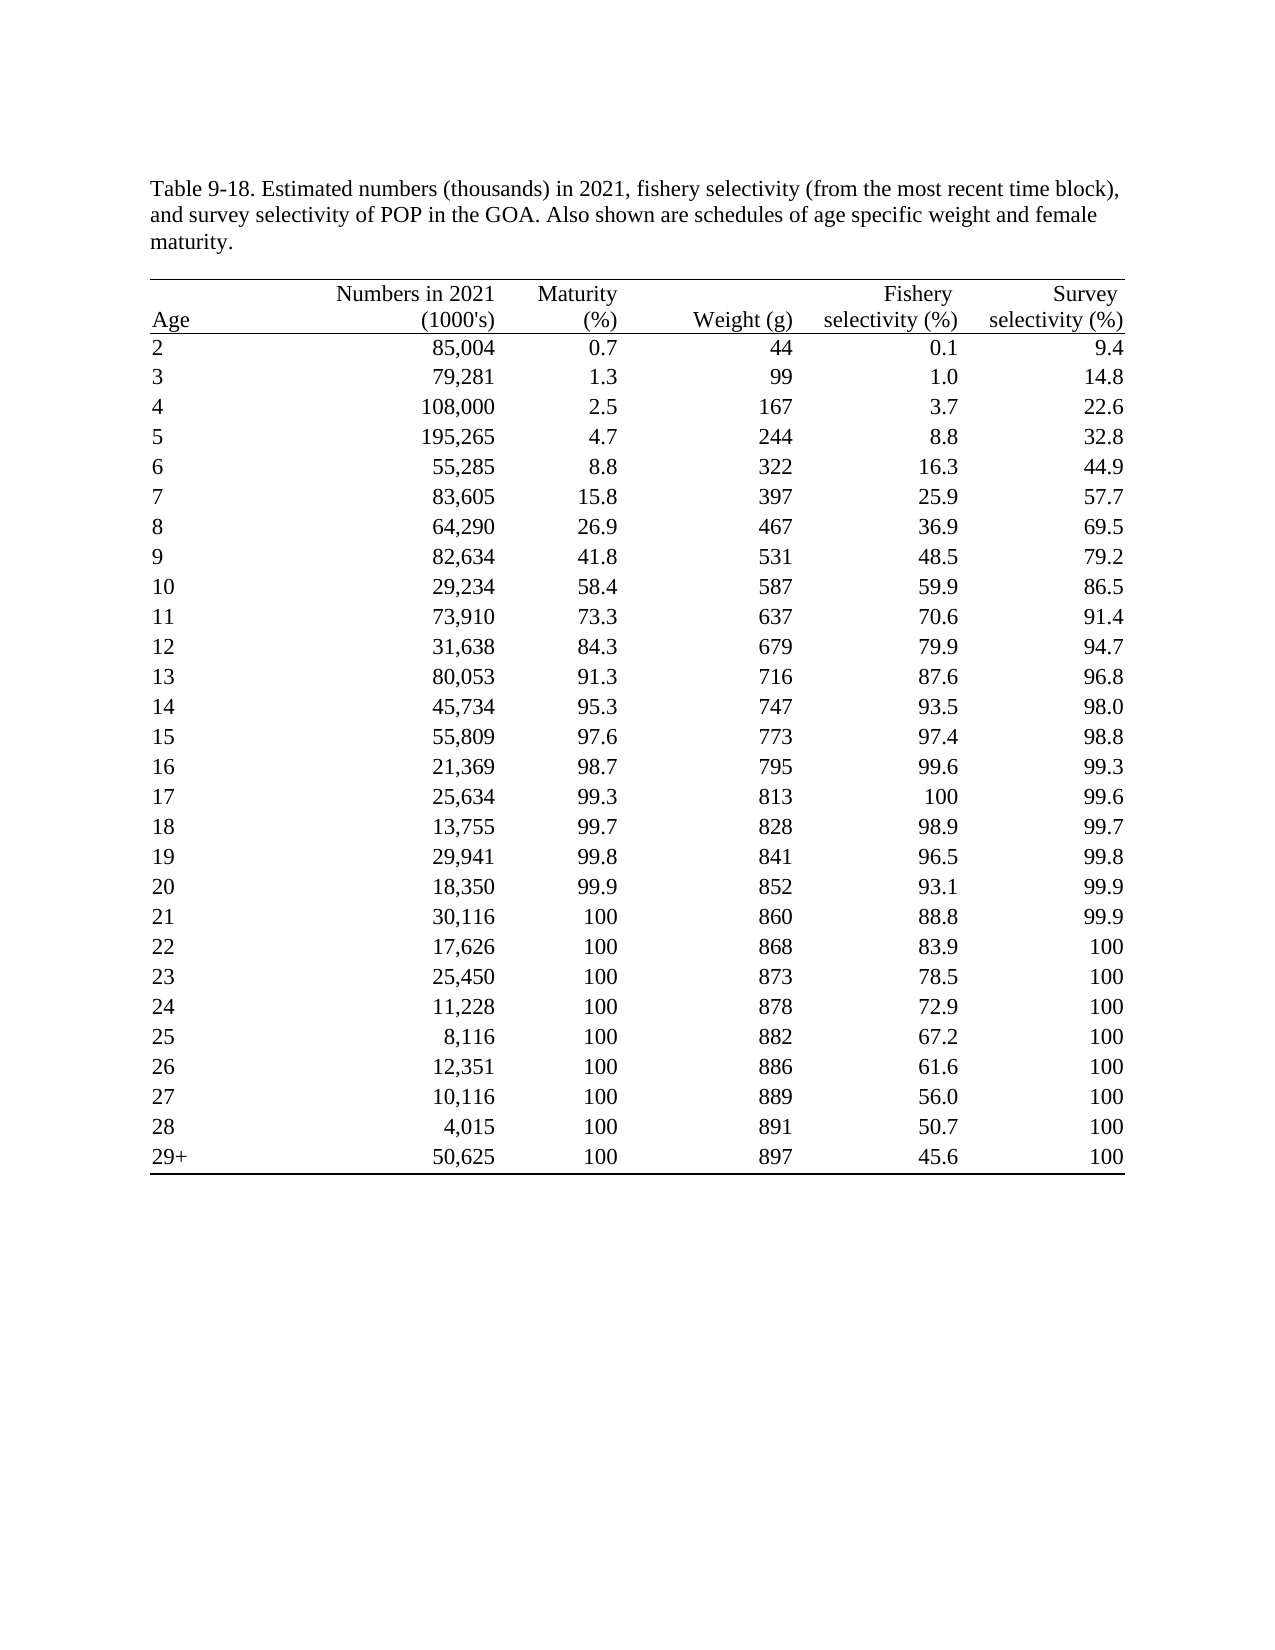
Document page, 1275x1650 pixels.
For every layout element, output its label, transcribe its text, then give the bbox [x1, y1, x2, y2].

subtitle Table 9-18. Estimated numbers (thousands) in 2021, fishery selectivity (from the most recent time block), and survey selectivity of POP in the GOA. Also shown are schedules of age specific weight and female maturity. [150, 175, 1125, 254]
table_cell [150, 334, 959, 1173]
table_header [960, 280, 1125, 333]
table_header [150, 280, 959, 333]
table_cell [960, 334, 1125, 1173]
